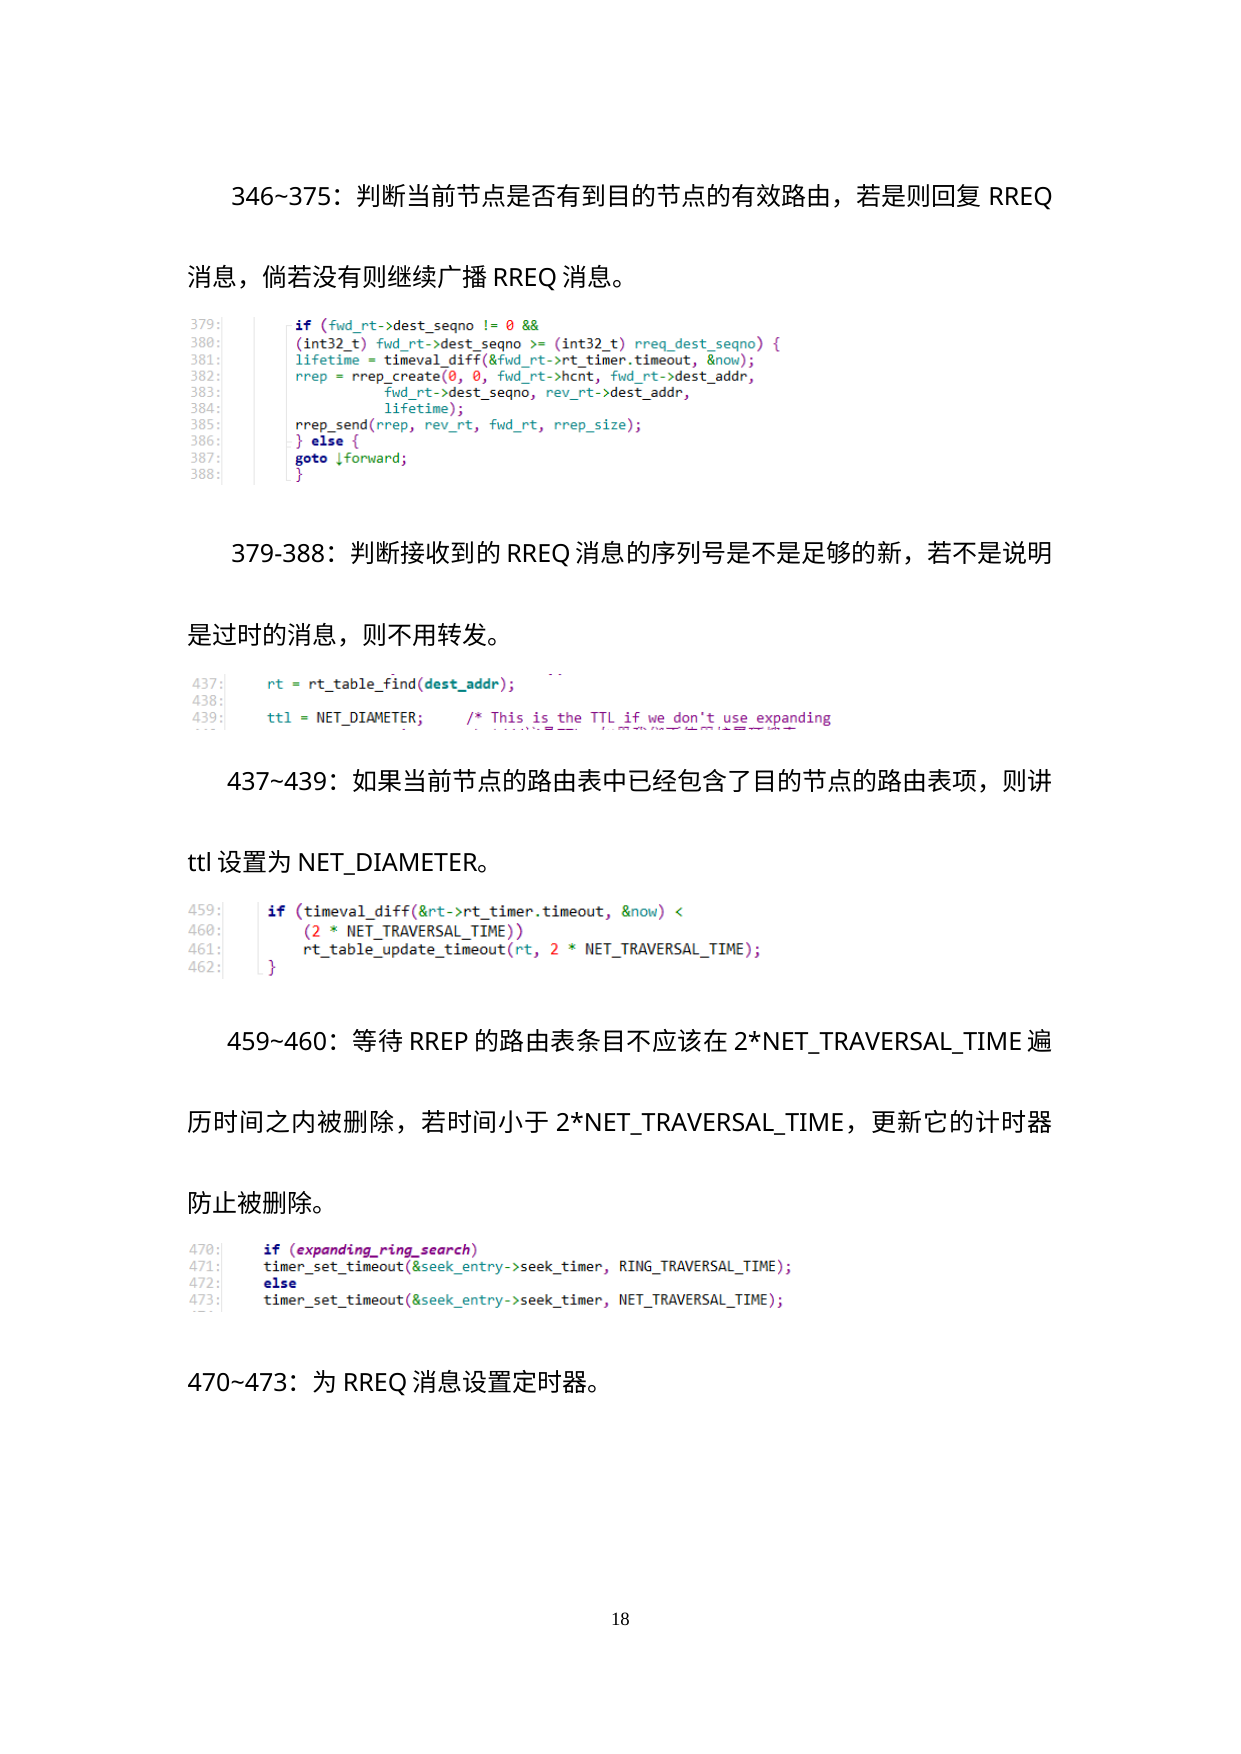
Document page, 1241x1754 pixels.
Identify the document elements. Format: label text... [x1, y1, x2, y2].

picture [187, 674, 862, 730]
picture [187, 317, 1021, 485]
text 437~439：如果当前节点的路由表中已经包含了目的节点的路由表项，则讲ttl设置为NET_DIAMETER。 [187, 747, 1053, 893]
text 346~375：判断当前节点是否有到目的节点的有效路由，若是则回复RREQ消息，倘若没有则继续广播RREQ消息。 [187, 162, 1053, 308]
picture [187, 1243, 836, 1312]
text 459~460：等待RREP的路由表条目不应该在2*NET_TRAVERSAL_TIME遍历时间之内被删除，若时间小于2*NET_TRAVERSAL_TIME，更新它的计时器，防止被删除。 [187, 1007, 1053, 1234]
text 379-388：判断接收到的RREQ消息的序列号是不是足够的新，若不是说明是过时的消息，则不用转发。 [187, 519, 1053, 666]
picture [187, 902, 817, 979]
text 470~473：为RREQ消息设置定时器。 [187, 1348, 1053, 1413]
